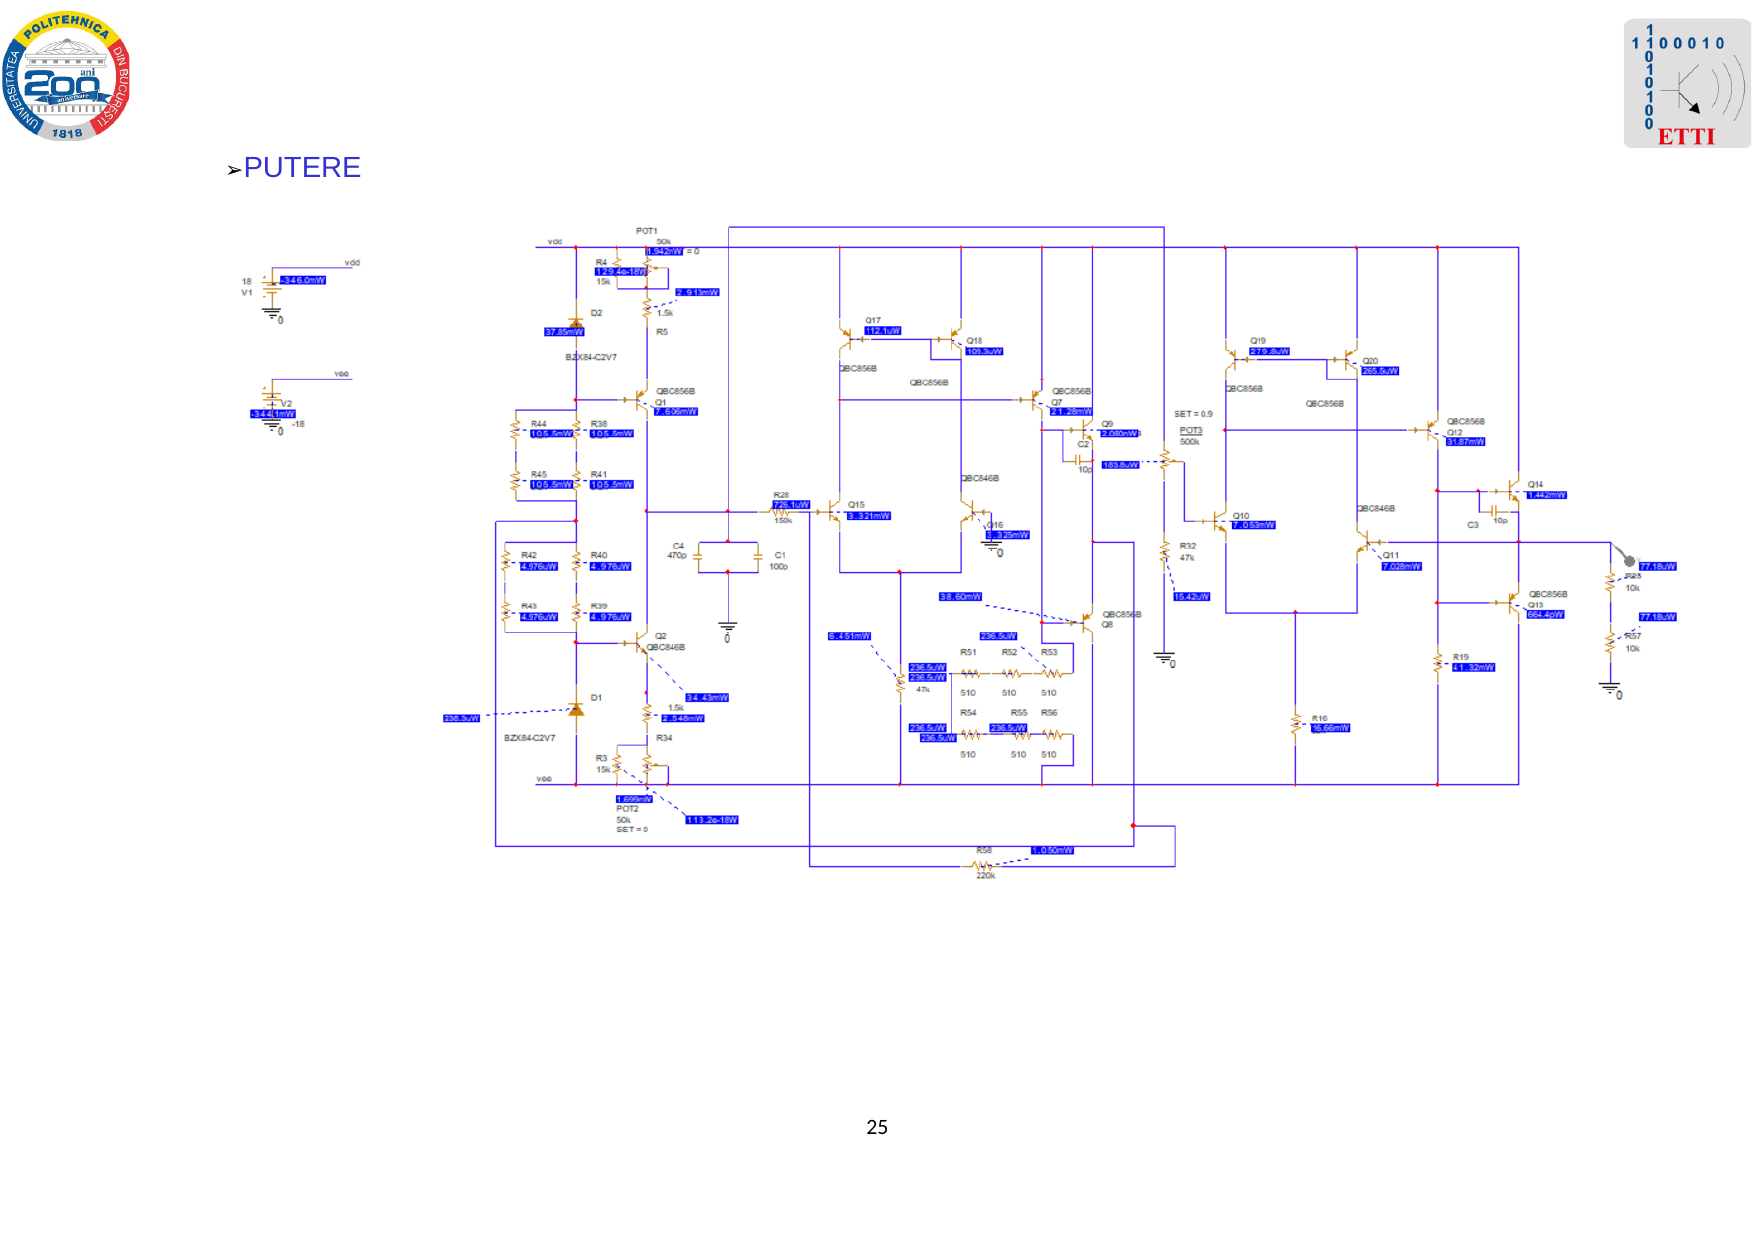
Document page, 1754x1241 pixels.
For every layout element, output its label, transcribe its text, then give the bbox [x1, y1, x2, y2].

picture [1, 11, 130, 139]
picture [1622, 18, 1751, 147]
picture [225, 211, 1679, 886]
text ➢PUTERE [187, 150, 1604, 184]
